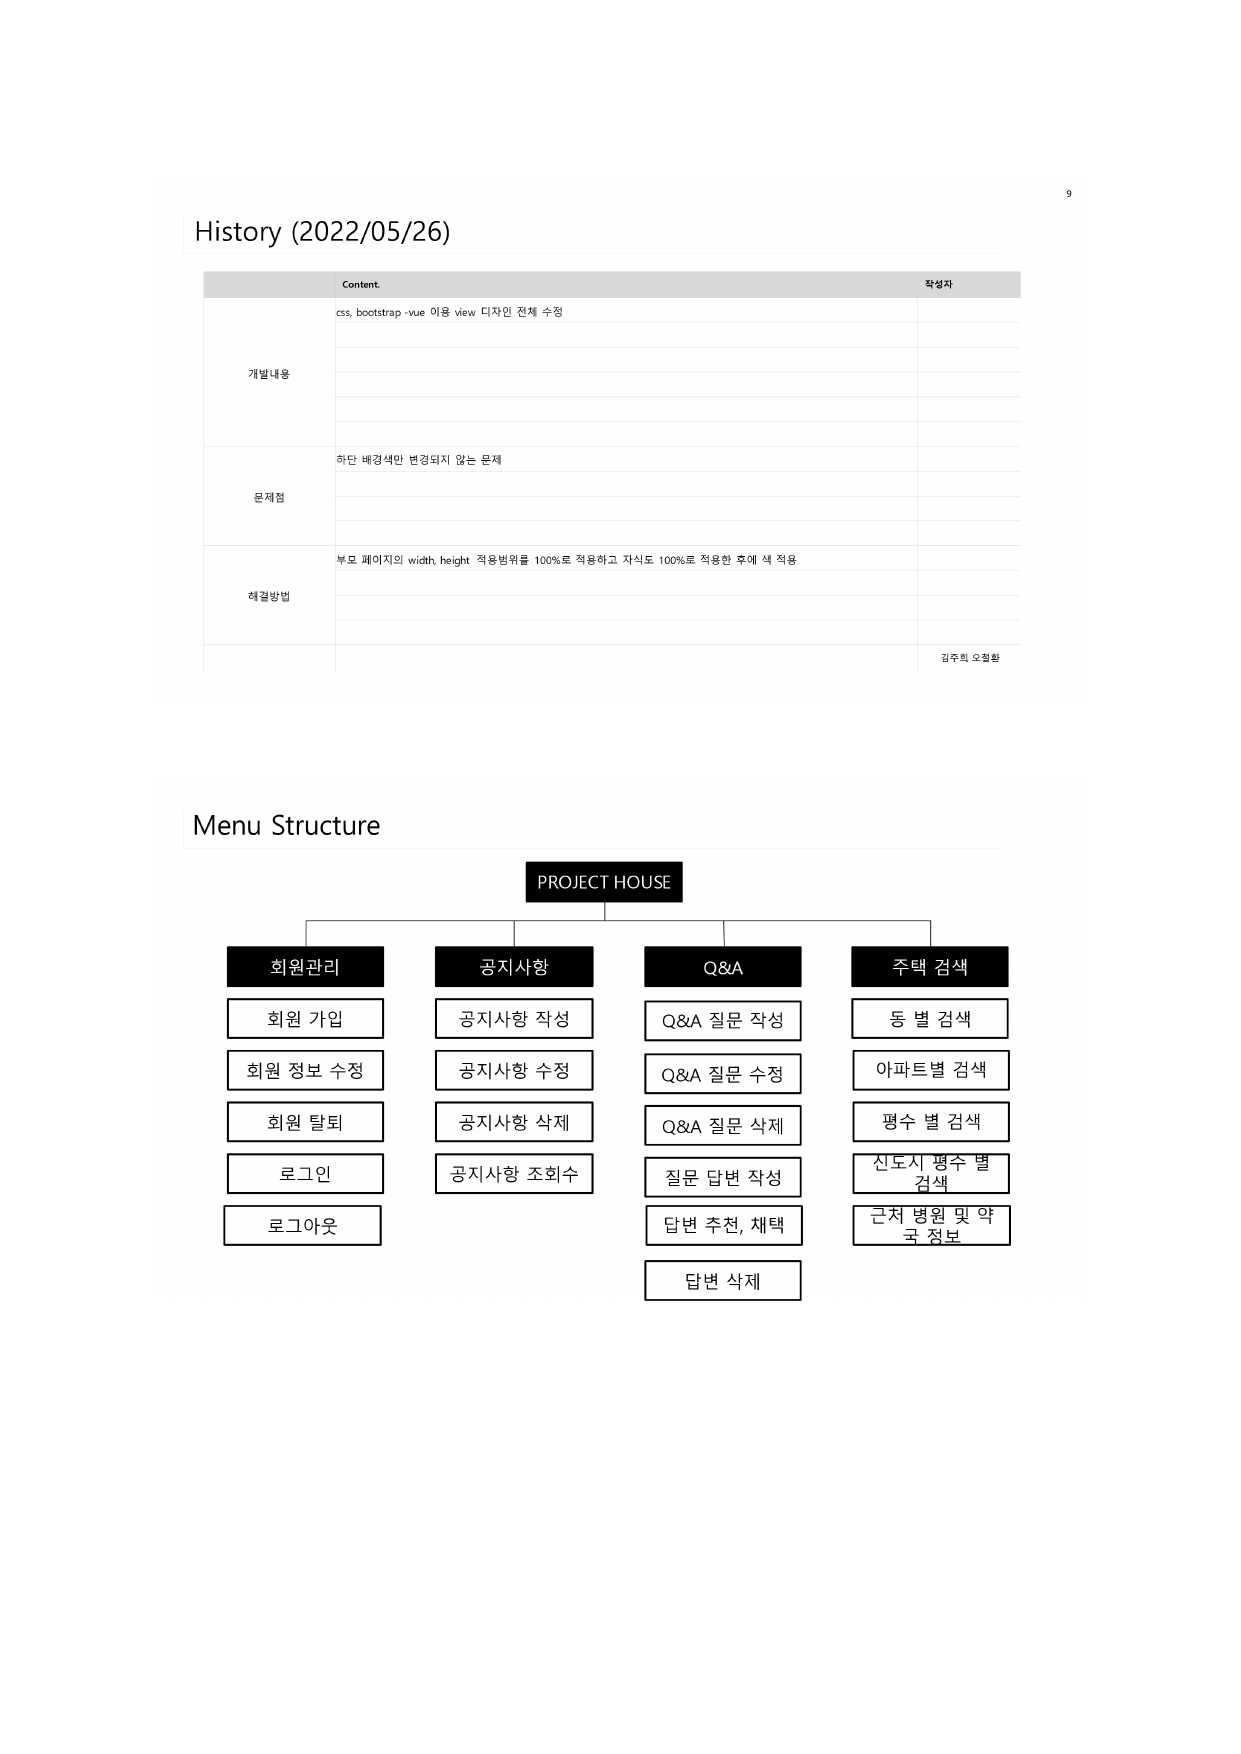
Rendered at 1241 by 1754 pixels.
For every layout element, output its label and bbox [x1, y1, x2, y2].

picture [150, 772, 1091, 1301]
picture [150, 177, 1091, 706]
